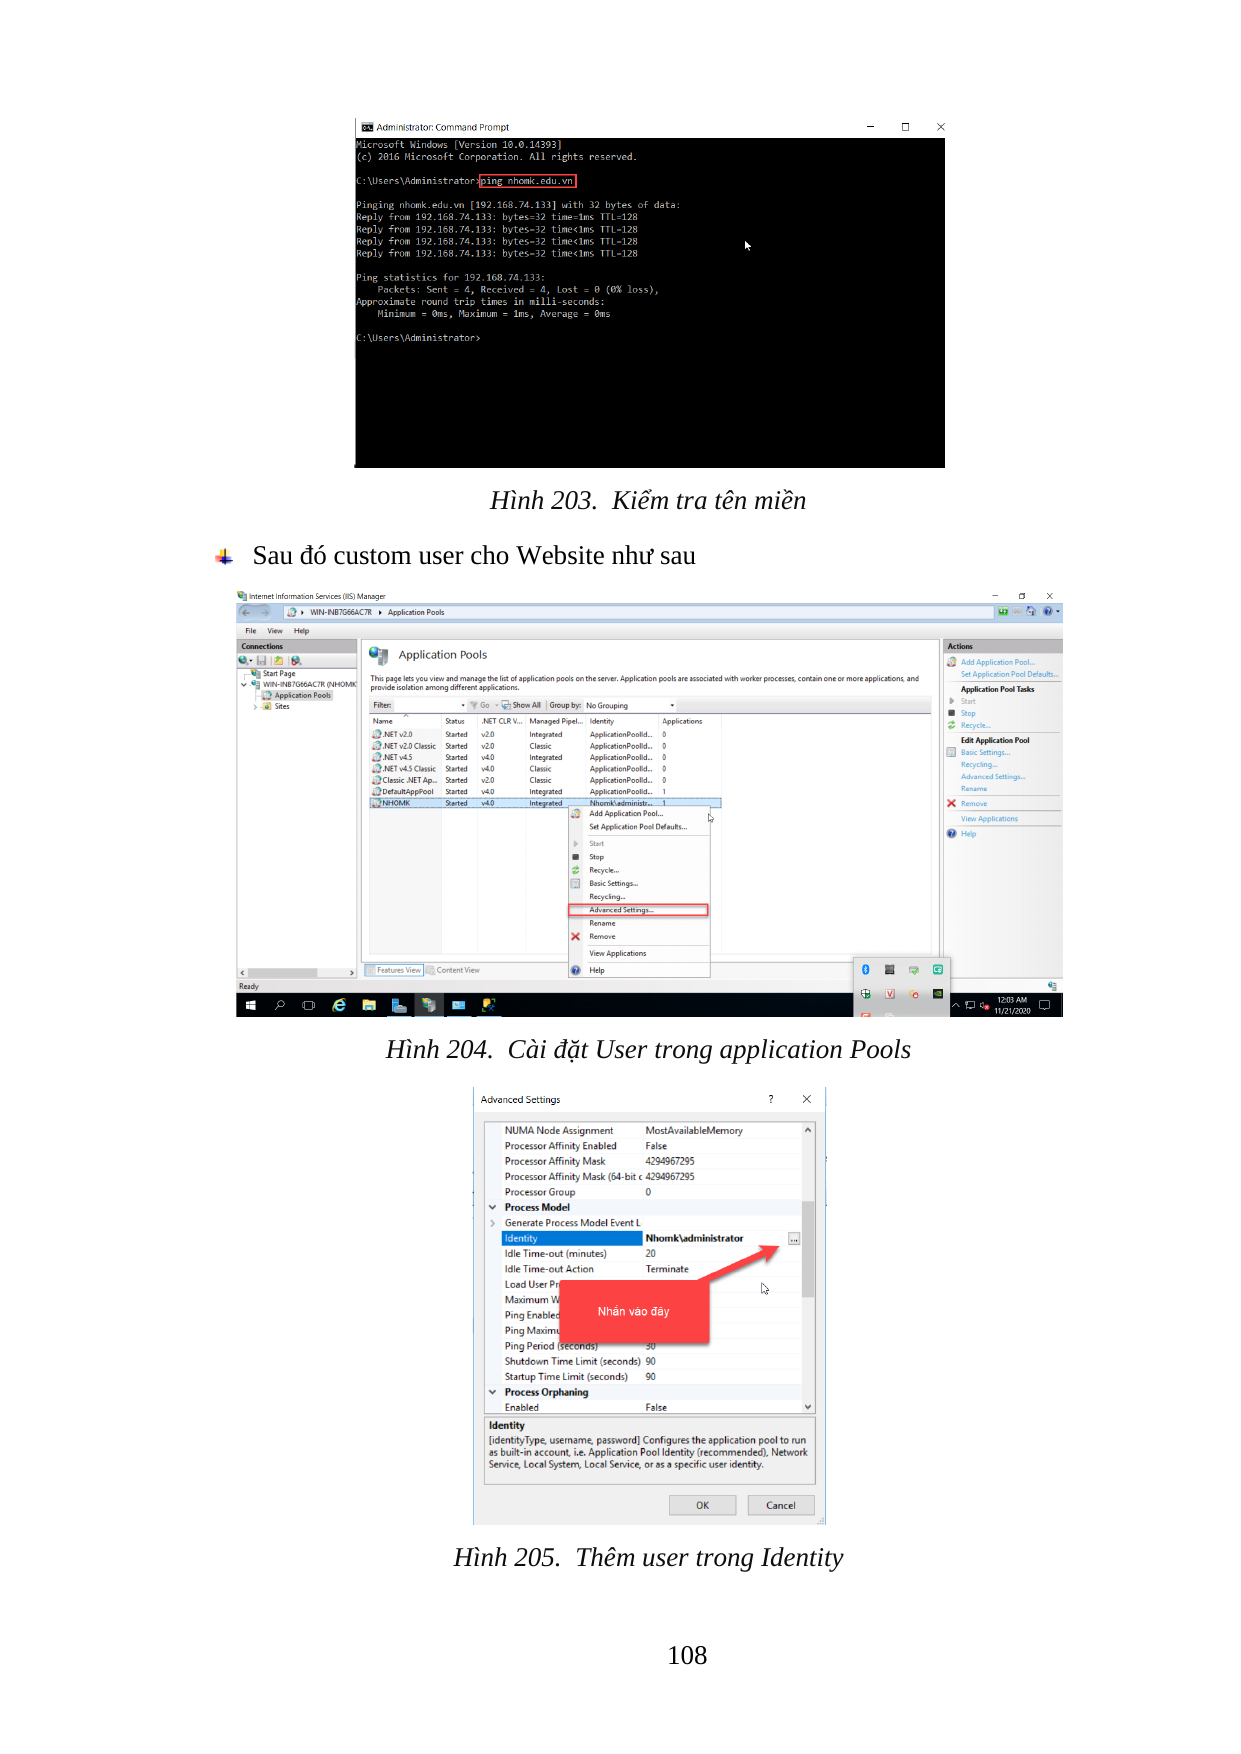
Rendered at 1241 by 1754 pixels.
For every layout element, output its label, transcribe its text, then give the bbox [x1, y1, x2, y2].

picture [354, 118, 945, 468]
picture [215, 547, 233, 565]
text Kiểm tra tên miền [177, 484, 1122, 515]
picture [236, 589, 1063, 1017]
text Cài đặt User trong application Pools [177, 1033, 1122, 1064]
text Thêm user trong Identity [177, 1541, 1122, 1572]
list Sau đó custom user cho Website như sau [215, 539, 1122, 570]
picture [472, 1087, 827, 1525]
